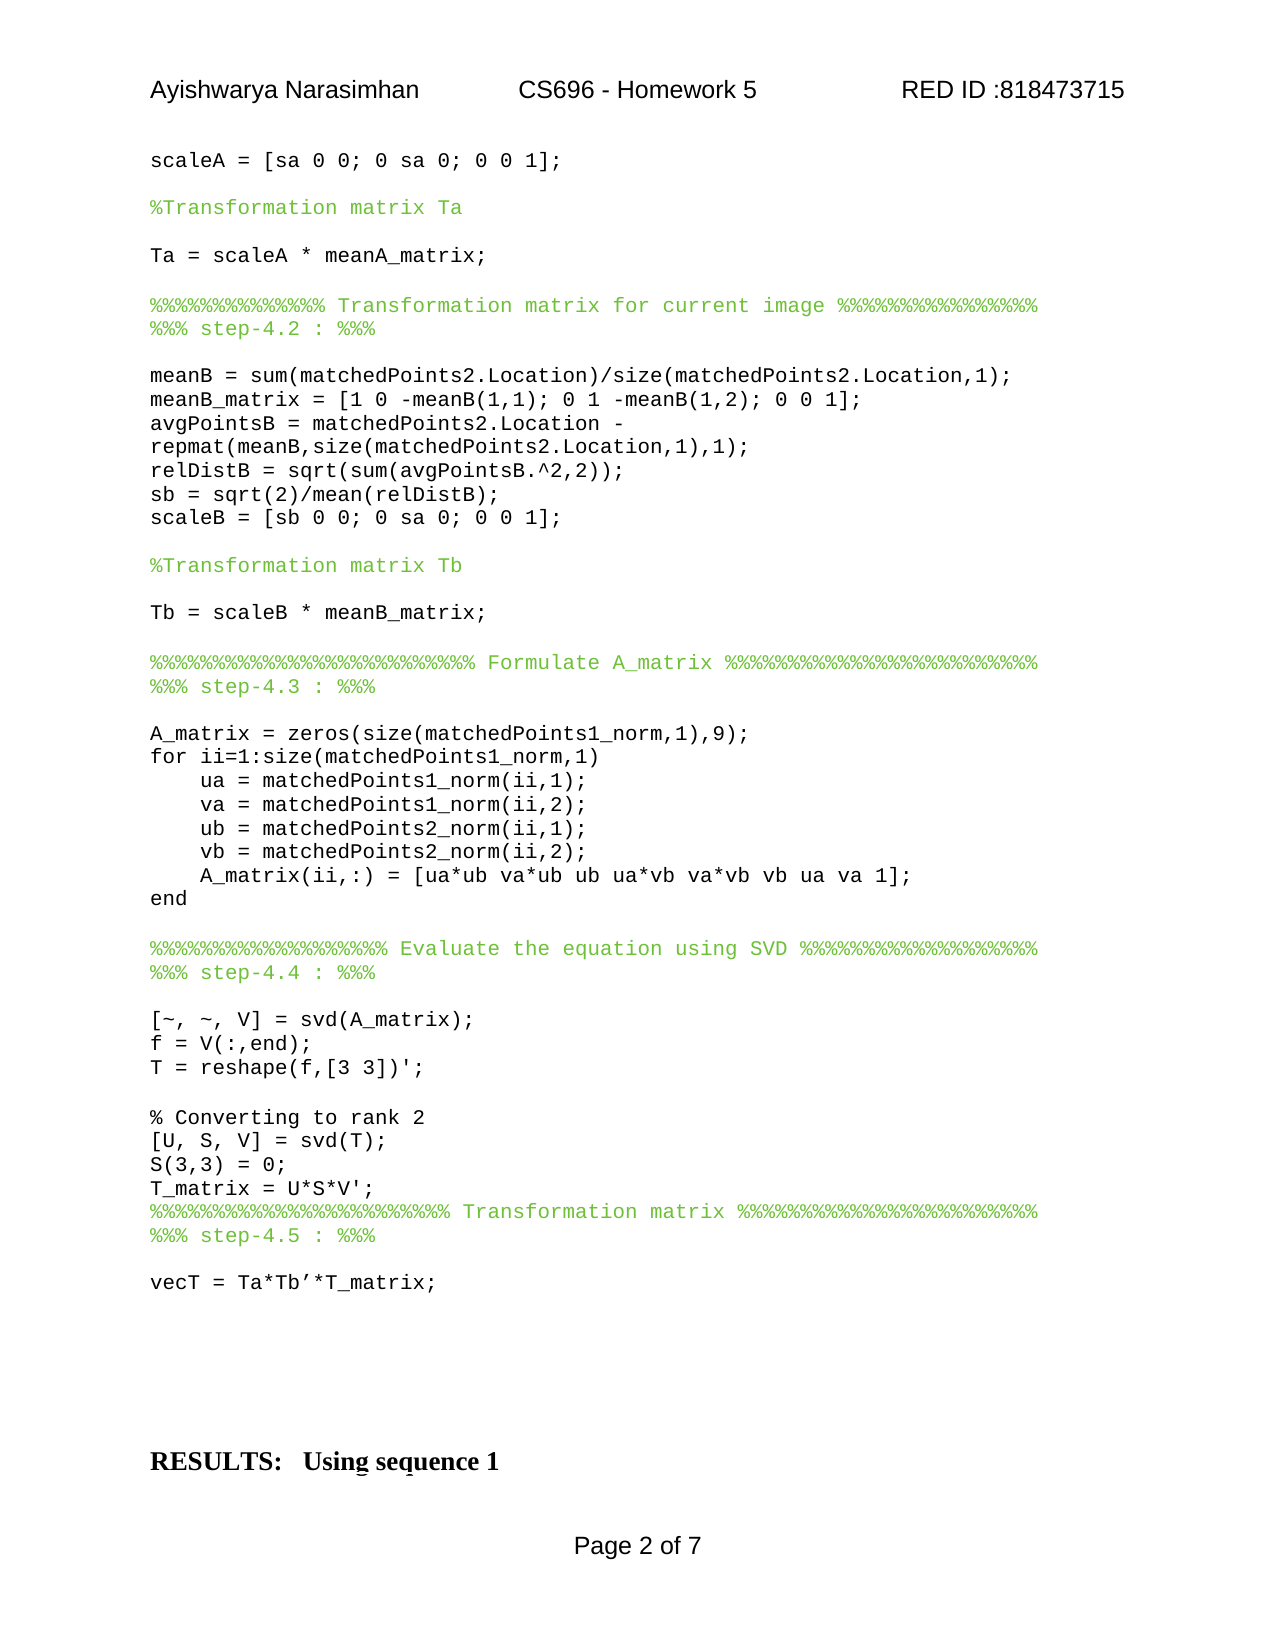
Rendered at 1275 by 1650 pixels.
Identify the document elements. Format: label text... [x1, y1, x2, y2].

text %%% step-4.3 : %%% [150, 676, 1125, 699]
text vb = matchedPoints2_norm(ii,2); [150, 841, 1125, 865]
text %Transformation matrix Ta [150, 197, 1125, 221]
text Tb = scaleB * meanB_matrix; [150, 602, 1125, 626]
text %%%%%%%%%%%%%%%%%%% Evaluate the equation using SVD %%%%%%%%%%%%%%%%%%% [150, 938, 1125, 962]
text T_matrix = U*S*V'; [150, 1178, 1125, 1201]
text [U, S, V] = svd(T); [150, 1130, 1125, 1154]
text % Converting to rank 2 [150, 1107, 1125, 1130]
text %Transformation matrix Tb [150, 555, 1125, 578]
text ua = matchedPoints1_norm(ii,1); [150, 770, 1125, 794]
text [~, ~, V] = svd(A_matrix); [150, 1009, 1125, 1033]
text A_matrix(ii,:) = [ua*ub va*ub ub ua*vb va*vb vb ua va 1]; [150, 865, 1125, 888]
text %%% step-4.5 : %%% [150, 1225, 1125, 1248]
text RESULTS: Using sequence 1 [150, 1445, 1125, 1476]
text %%% step-4.2 : %%% [150, 318, 1125, 342]
text vecT = Ta*Tb’*T_matrix; [150, 1272, 1125, 1296]
text sb = sqrt(2)/mean(relDistB); [150, 484, 1125, 507]
text scaleB = [sb 0 0; 0 sa 0; 0 0 1]; [150, 507, 1125, 531]
text S(3,3) = 0; [150, 1154, 1125, 1178]
text Ta = scaleA * meanA_matrix; [150, 244, 1125, 268]
text T = reshape(f,[3 3])'; [150, 1057, 1125, 1080]
text %%% step-4.4 : %%% [150, 962, 1125, 986]
text relDistB = sqrt(sum(avgPointsB.^2,2)); [150, 460, 1125, 484]
text %%%%%%%%%%%%%% Transformation matrix for current image %%%%%%%%%%%%%%%% [150, 294, 1125, 318]
text %%%%%%%%%%%%%%%%%%%%%%%% Transformation matrix %%%%%%%%%%%%%%%%%%%%%%%% [150, 1201, 1125, 1225]
text A_matrix = zeros(size(matchedPoints1_norm,1),9); [150, 723, 1125, 747]
text %%%%%%%%%%%%%%%%%%%%%%%%%% Formulate A_matrix %%%%%%%%%%%%%%%%%%%%%%%%% [150, 652, 1125, 676]
text f = V(:,end); [150, 1033, 1125, 1057]
text for ii=1:size(matchedPoints1_norm,1) [150, 747, 1125, 770]
text meanB = sum(matchedPoints2.Location)/size(matchedPoints2.Location,1); [150, 366, 1125, 389]
text scaleA = [sa 0 0; 0 sa 0; 0 0 1]; [150, 150, 1125, 174]
text va = matchedPoints1_norm(ii,2); [150, 794, 1125, 817]
text end [150, 888, 1125, 912]
text avgPointsB = matchedPoints2.Location - repmat(meanB,size(matchedPoints2.Location,1),1); [150, 413, 1125, 460]
text meanB_matrix = [1 0 -meanB(1,1); 0 1 -meanB(1,2); 0 0 1]; [150, 389, 1125, 413]
text ub = matchedPoints2_norm(ii,1); [150, 817, 1125, 841]
